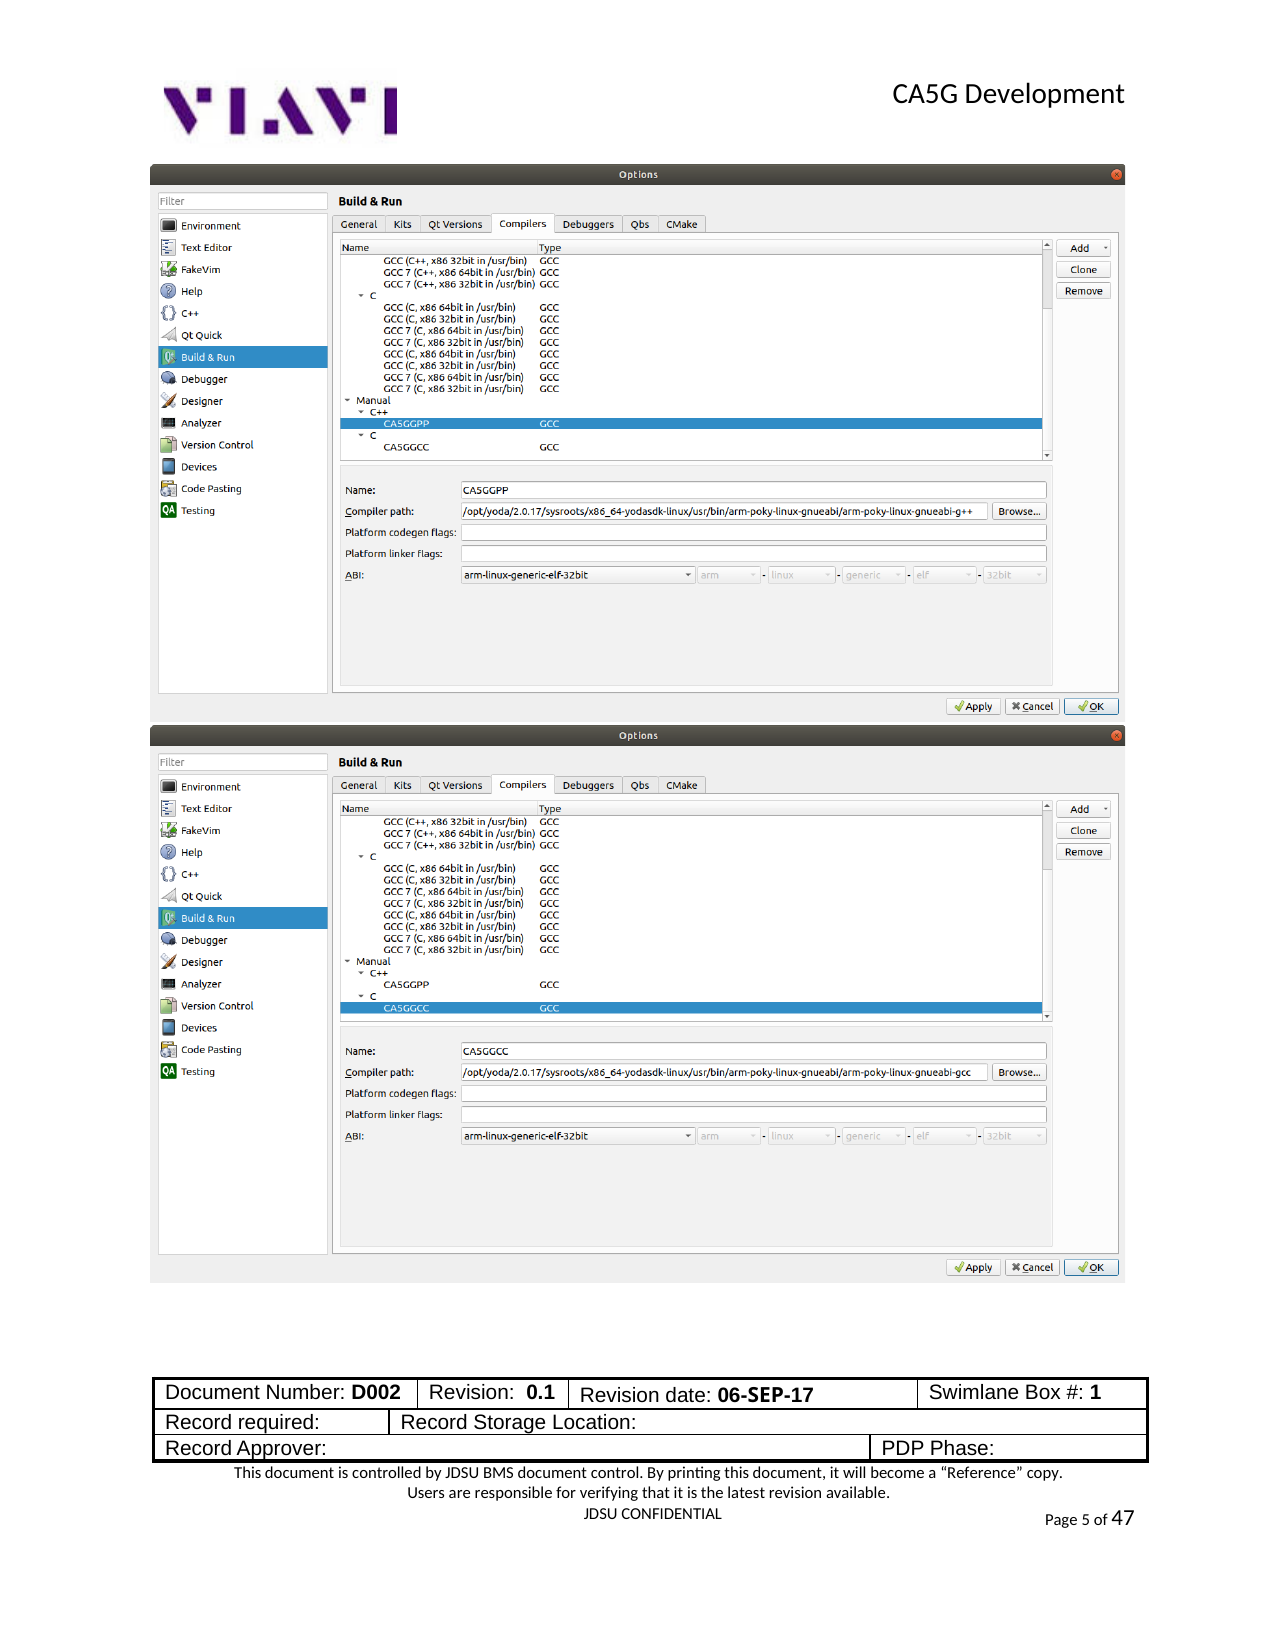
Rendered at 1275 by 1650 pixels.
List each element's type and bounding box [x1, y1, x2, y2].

picture [150, 725, 1125, 1283]
picture [150, 164, 1125, 722]
picture [162, 68, 397, 146]
